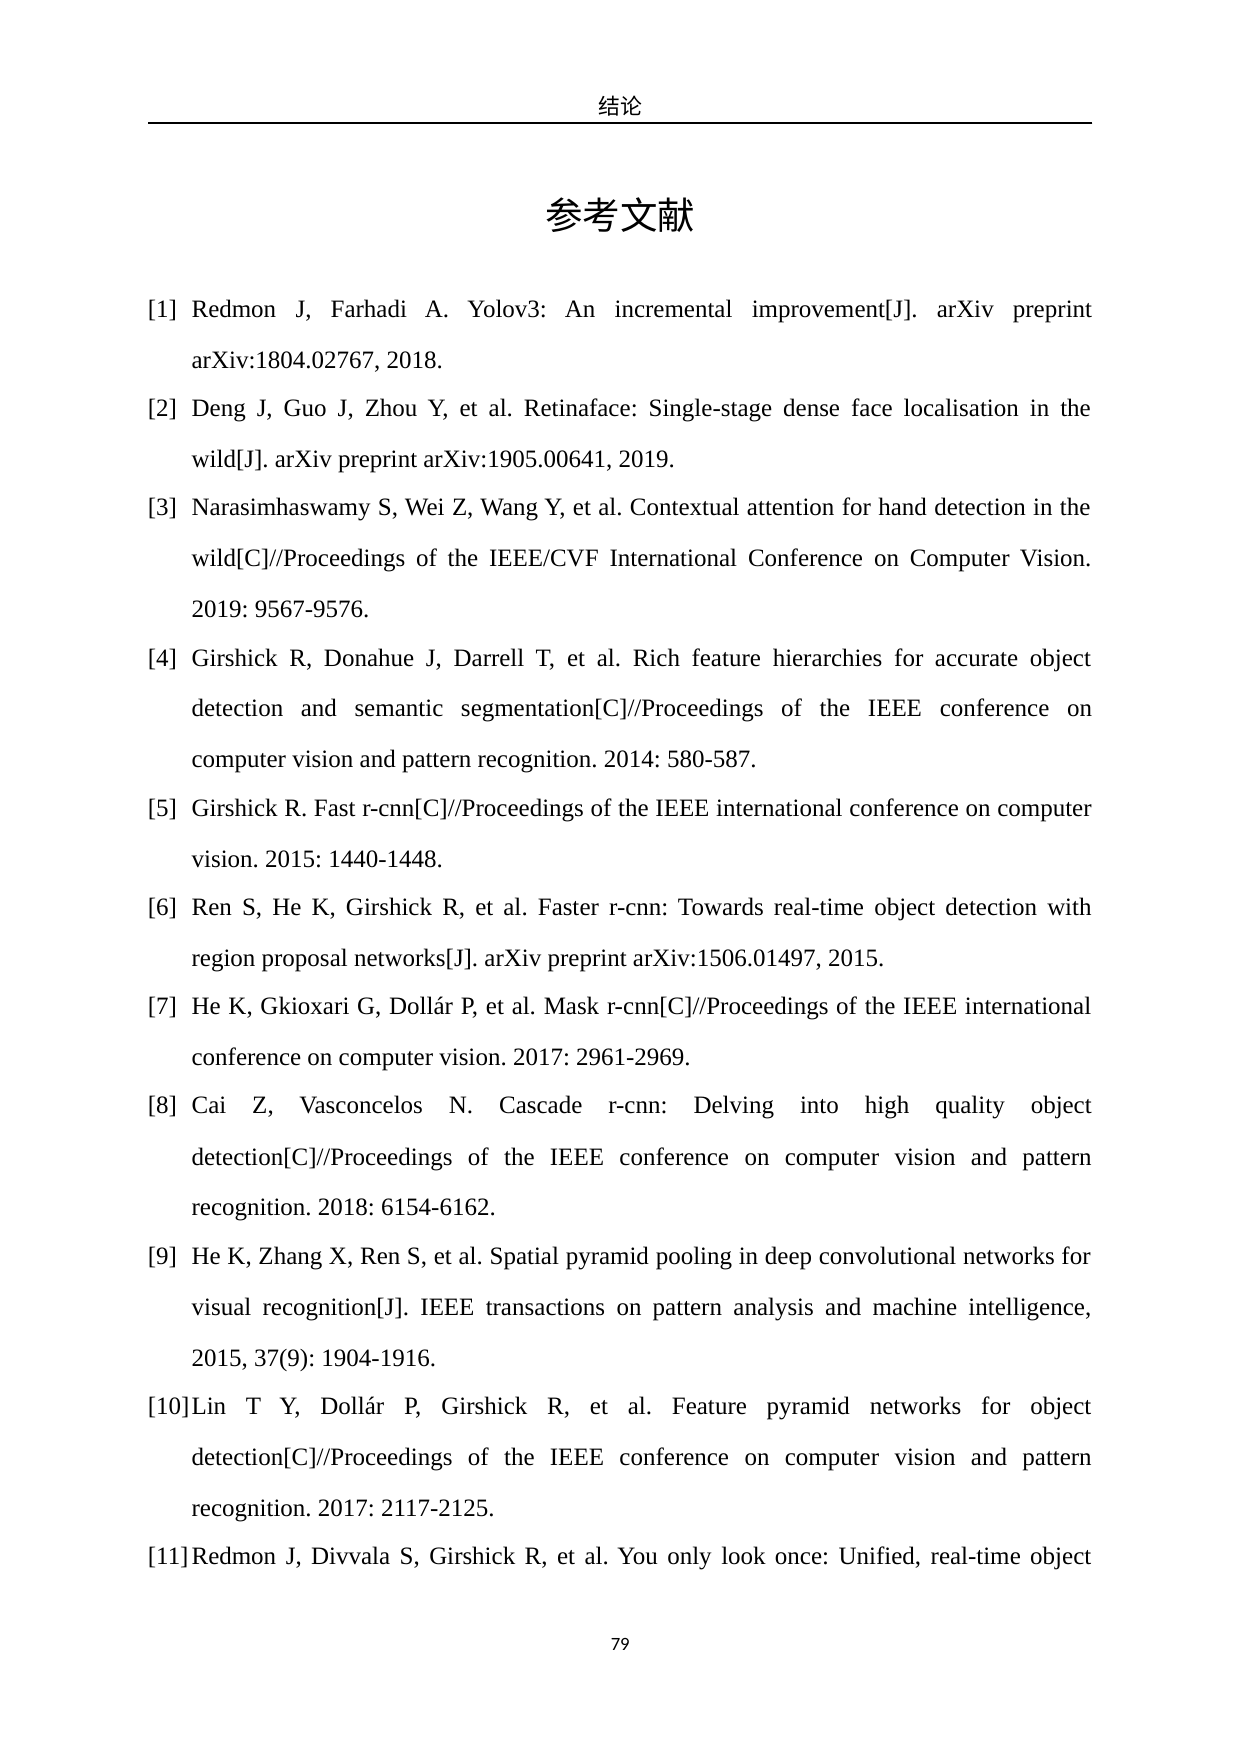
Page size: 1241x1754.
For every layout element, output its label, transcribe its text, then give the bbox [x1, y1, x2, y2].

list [148, 1539, 1092, 1573]
list Ren S, He K, Girshick R, et al. Faster r-cnn: Towards real-time object detection with region proposal networks[J]. arXiv preprint arXiv:1506.01497, 2015. [148, 889, 1092, 974]
list Narasimhaswamy S, Wei Z, Wang Y, et al. Contextual attention for hand detection in the wild[C]//Proceedings of the IEEE/CVF International Conference on Computer Vision. 2019: 9567-9576. [148, 490, 1092, 626]
list Lin T Y, Dollár P, Girshick R, et al. Feature pyramid networks for object detection[C]//Proceedings of the IEEE conference on computer vision and pattern recognition. 2017: 2117-2125. [148, 1388, 1092, 1524]
list Cai Z, Vasconcelos N. Cascade r-cnn: Delving into high quality object detection[C]//Proceedings of the IEEE conference on computer vision and pattern recognition. 2018: 6154-6162. [148, 1088, 1092, 1224]
list Girshick R, Donahue J, Darrell T, et al. Rich feature hierarchies for accurate object detection and semantic segmentation[C]//Proceedings of the IEEE conference on computer vision and pattern recognition. 2014: 580-587. [148, 640, 1092, 776]
list Redmon J, Farhadi A. Yolov3: An incremental improvement[J]. arXiv preprint arXiv:1804.02767, 2018. [148, 291, 1092, 376]
list He K, Gkioxari G, Dollár P, et al. Mask r-cnn[C]//Proceedings of the IEEE international conference on computer vision. 2017: 2961-2969. [148, 989, 1092, 1074]
subtitle 参考文献 [148, 181, 1092, 249]
list He K, Zhang X, Ren S, et al. Spatial pyramid pooling in deep convolutional networks for visual recognition[J]. IEEE transactions on pattern analysis and machine intelligence, 2015, 37(9): 1904-1916. [148, 1238, 1092, 1374]
list Deng J, Guo J, Zhou Y, et al. Retinaface: Single-stage dense face localisation in the wild[J]. arXiv preprint arXiv:1905.00641, 2019. [148, 391, 1092, 475]
list Girshick R. Fast r-cnn[C]//Proceedings of the IEEE international conference on computer vision. 2015: 1440-1448. [148, 790, 1092, 875]
